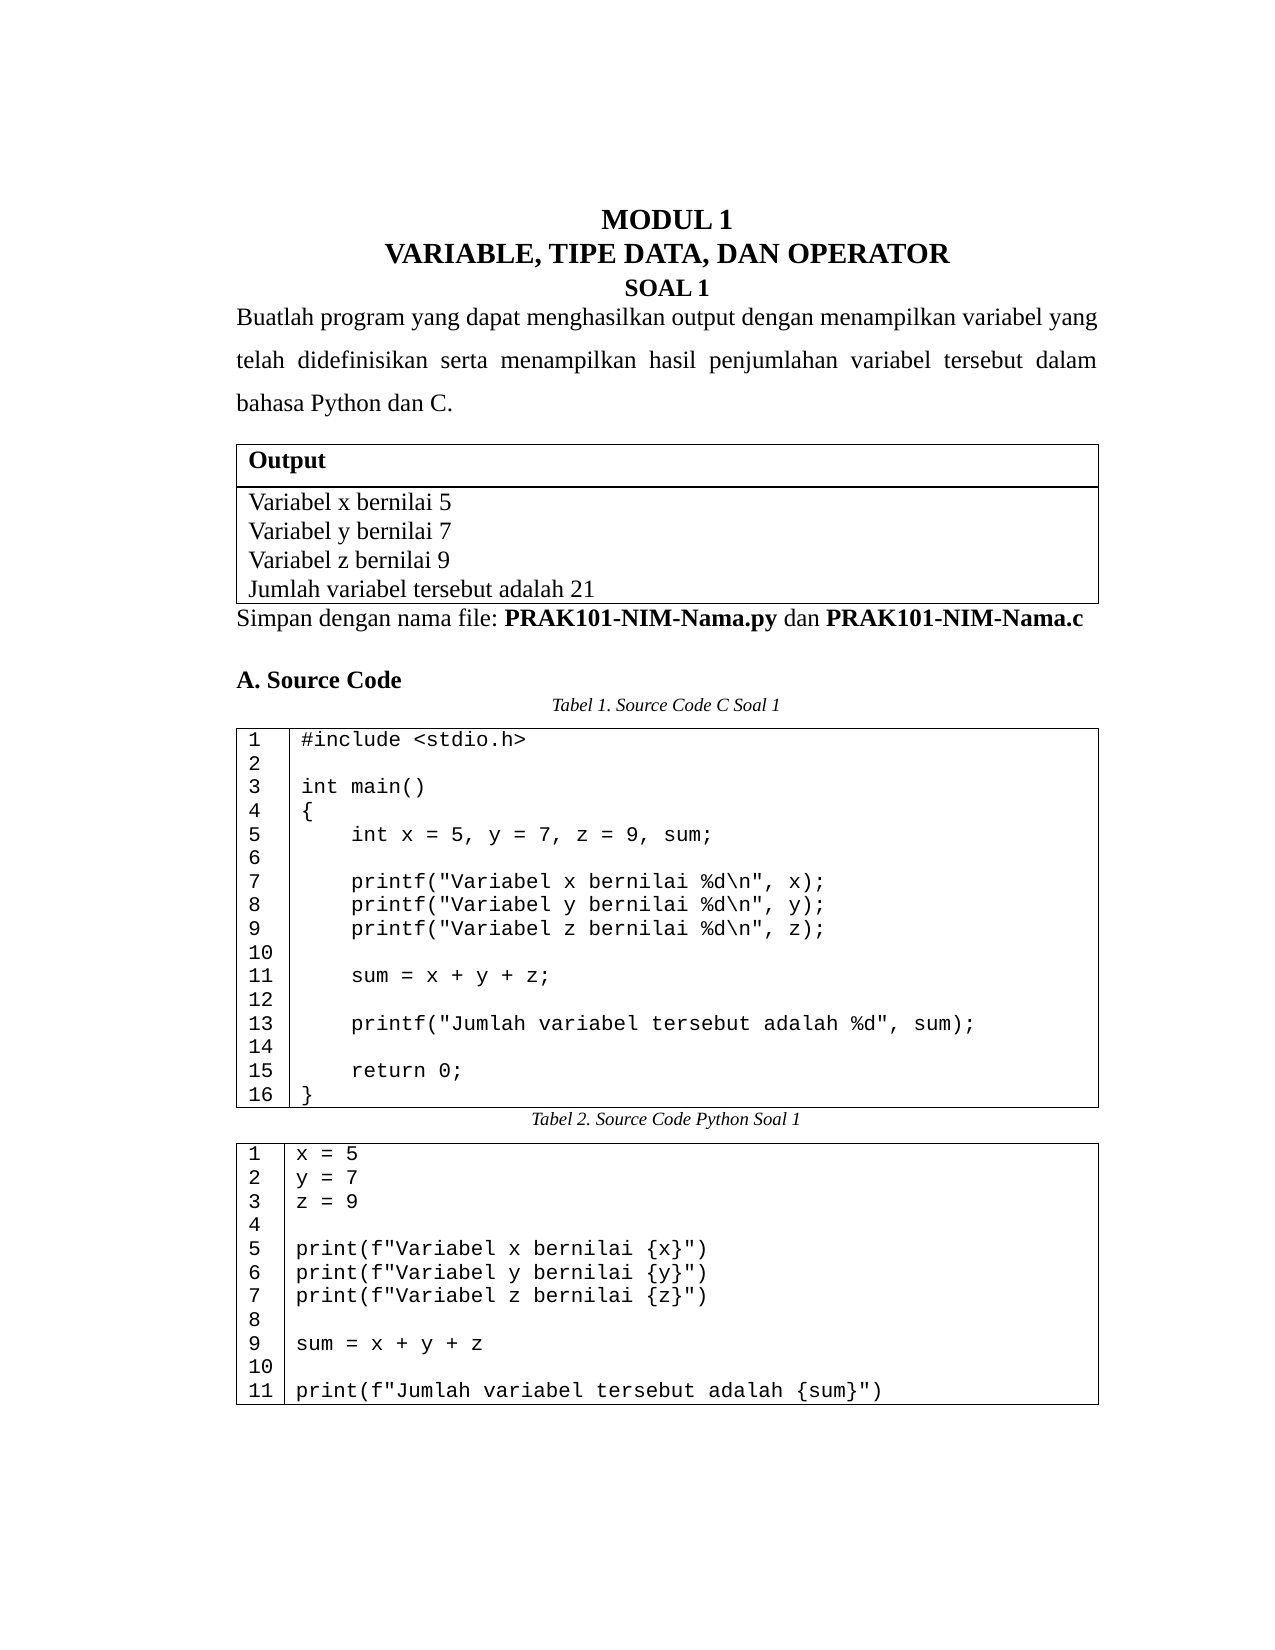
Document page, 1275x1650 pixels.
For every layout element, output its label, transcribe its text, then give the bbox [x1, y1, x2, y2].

subtitle SOAL 1 [236, 273, 1098, 302]
list Buatlah program yang dapat menghasilkan output dengan menampilkan variabel yang telah didefinisikan serta menampilkan hasil penjumlahan variabel tersebut dalam bahasa Python dan C. [236, 302, 1098, 417]
table_header x = 5 y = 7 z = 9 print(f"Variabel x bernilai {x}") print(f"Variabel y bernilai {y}") print(f"Variabel z bernilai {z}") sum = x + y + z print(f"Jumlah variabel tersebut adalah {sum}") [285, 1144, 1098, 1403]
text Tabel 1. Source Code C Soal 1 [236, 694, 1098, 715]
table_header 1 2 3 4 5 6 7 8 9 10 11 [237, 1144, 284, 1403]
table_header 1 2 3 4 5 6 7 8 9 10 11 12 13 14 15 16 [237, 729, 289, 1107]
text Tabel 2. Source Code Python Soal 1 [236, 1108, 1098, 1130]
subtitle MODUL 1 VARIABLE, TIPE DATA, DAN OPERATOR [236, 202, 1098, 269]
table_header #include <stdio.h> int main() { int x = 5, y = 7, z = 9, sum; printf("Variabel x bernilai %d\n", x); printf("Variabel y bernilai %d\n", y); printf("Variabel z bernilai %d\n", z); sum = x + y + z; printf("Jumlah variabel tersebut adalah %d", sum); return 0; } [290, 729, 1098, 1107]
subtitle A. Source Code [236, 665, 1098, 694]
table_cell Variabel x bernilai 5 Variabel y bernilai 7 Variabel z bernilai 9 Jumlah variabel tersebut adalah 21 [237, 488, 1098, 602]
text Simpan dengan nama file: PRAK101-NIM-Nama.py dan PRAK101-NIM-Nama.c [236, 604, 1098, 632]
table_header Output [237, 445, 1098, 486]
